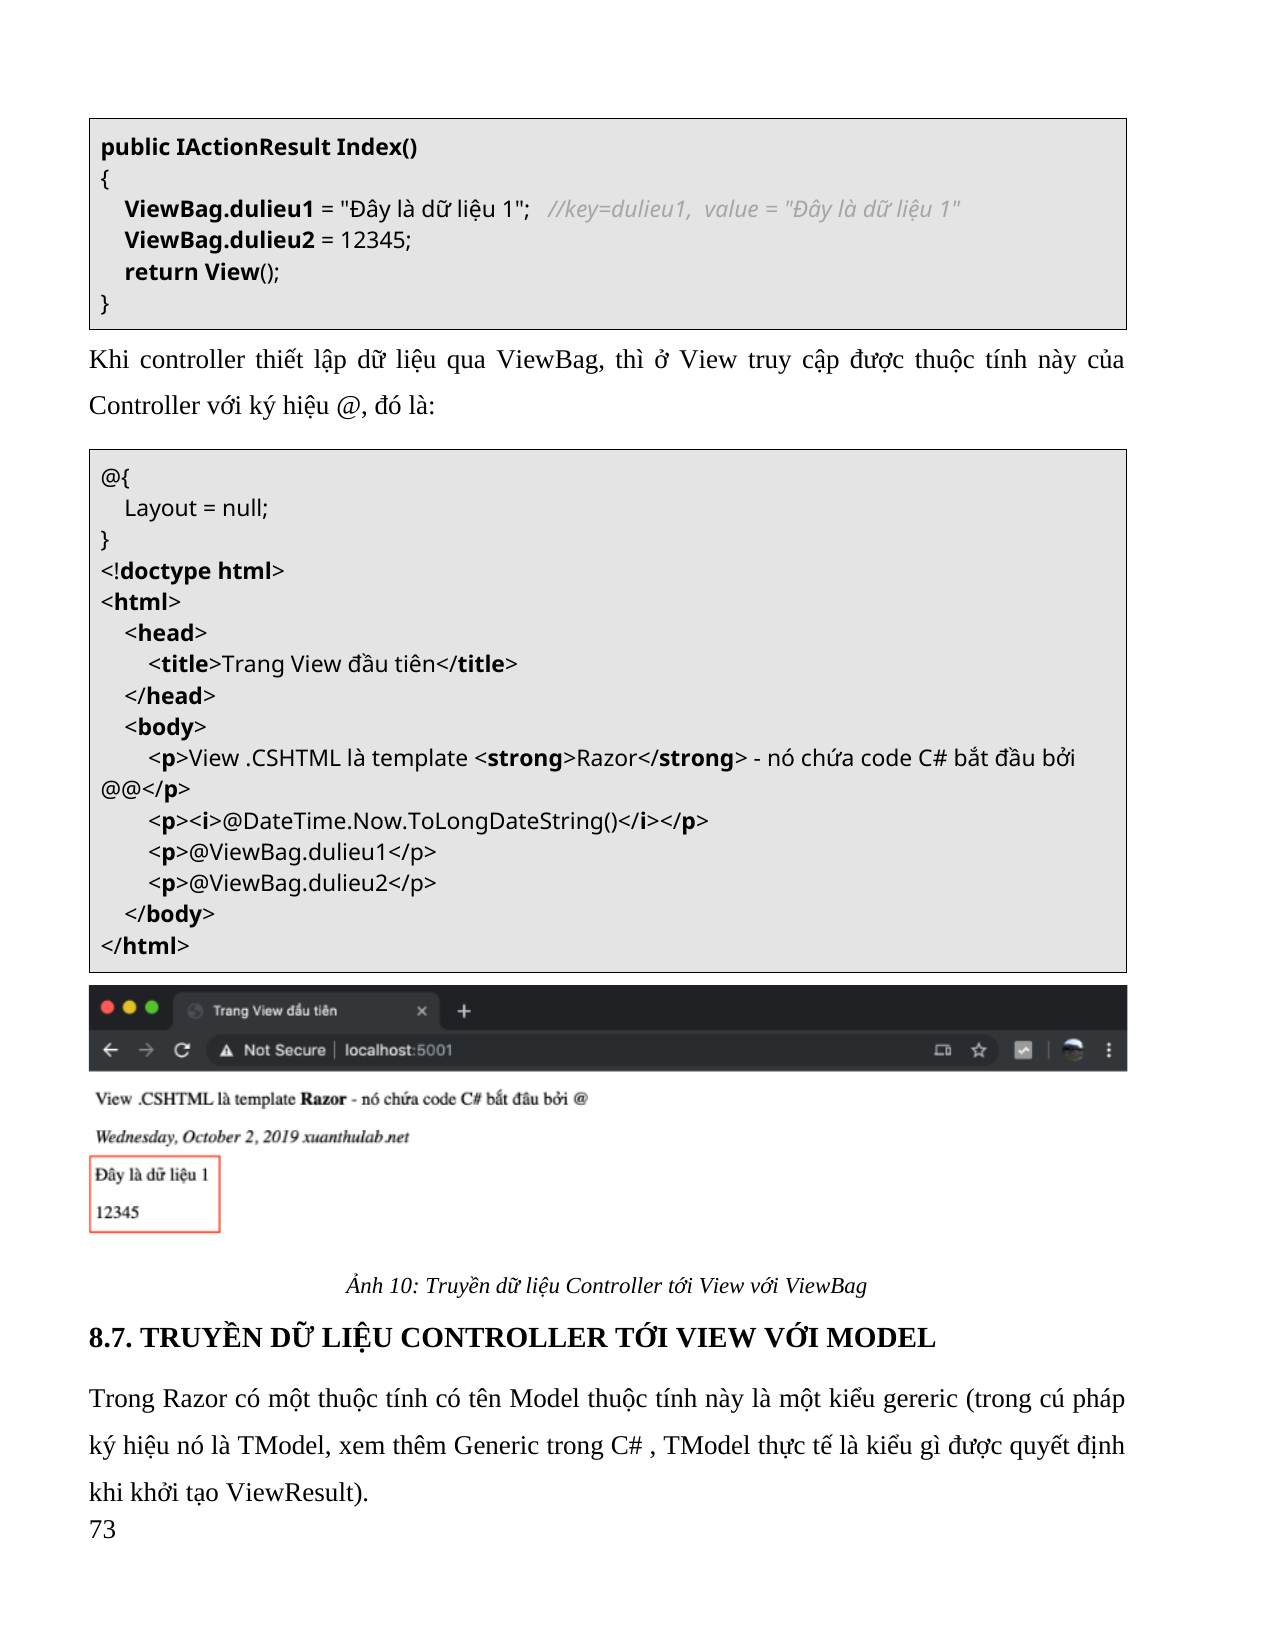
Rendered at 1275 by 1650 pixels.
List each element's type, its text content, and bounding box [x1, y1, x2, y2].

picture [88, 985, 1128, 1245]
subtitle 8.7. Truyền dữ liệu Controller tới View với Model [89, 1320, 1127, 1353]
text Trong Razor có một thuộc tính có tên Model thuộc tính này là một kiểu gereric (trong cú pháp ký hiệu nó là TModel, xem thêm Generic trong C# , TModel thực tế là kiểu gì được quyết định khi khởi tạo ViewResult). [89, 1383, 1127, 1507]
table_header @{ Layout = null; } <!doctype html> <html> <head> <title>Trang View đầu tiên</title> </head> <body> <p>View .CSHTML là template <strong>Razor</strong> - nó chứa code C# bắt đầu bởi @@</p> <p><i>@DateTime.Now.ToLongDateString()</i></p> <p>@ViewBag.dulieu1</p> <p>@ViewBag.dulieu2</p> </body> </html> [90, 450, 1126, 972]
text Khi controller thiết lập dữ liệu qua ViewBag, thì ở View truy cập được thuộc tính này của Controller với ký hiệu @, đó là: [89, 343, 1127, 421]
table_header public IActionResult Index() { ViewBag.dulieu1 = "Đây là dữ liệu 1"; //key=dulieu1, value = "Đây là dữ liệu 1" ViewBag.dulieu2 = 12345; return View(); } [90, 119, 1126, 329]
